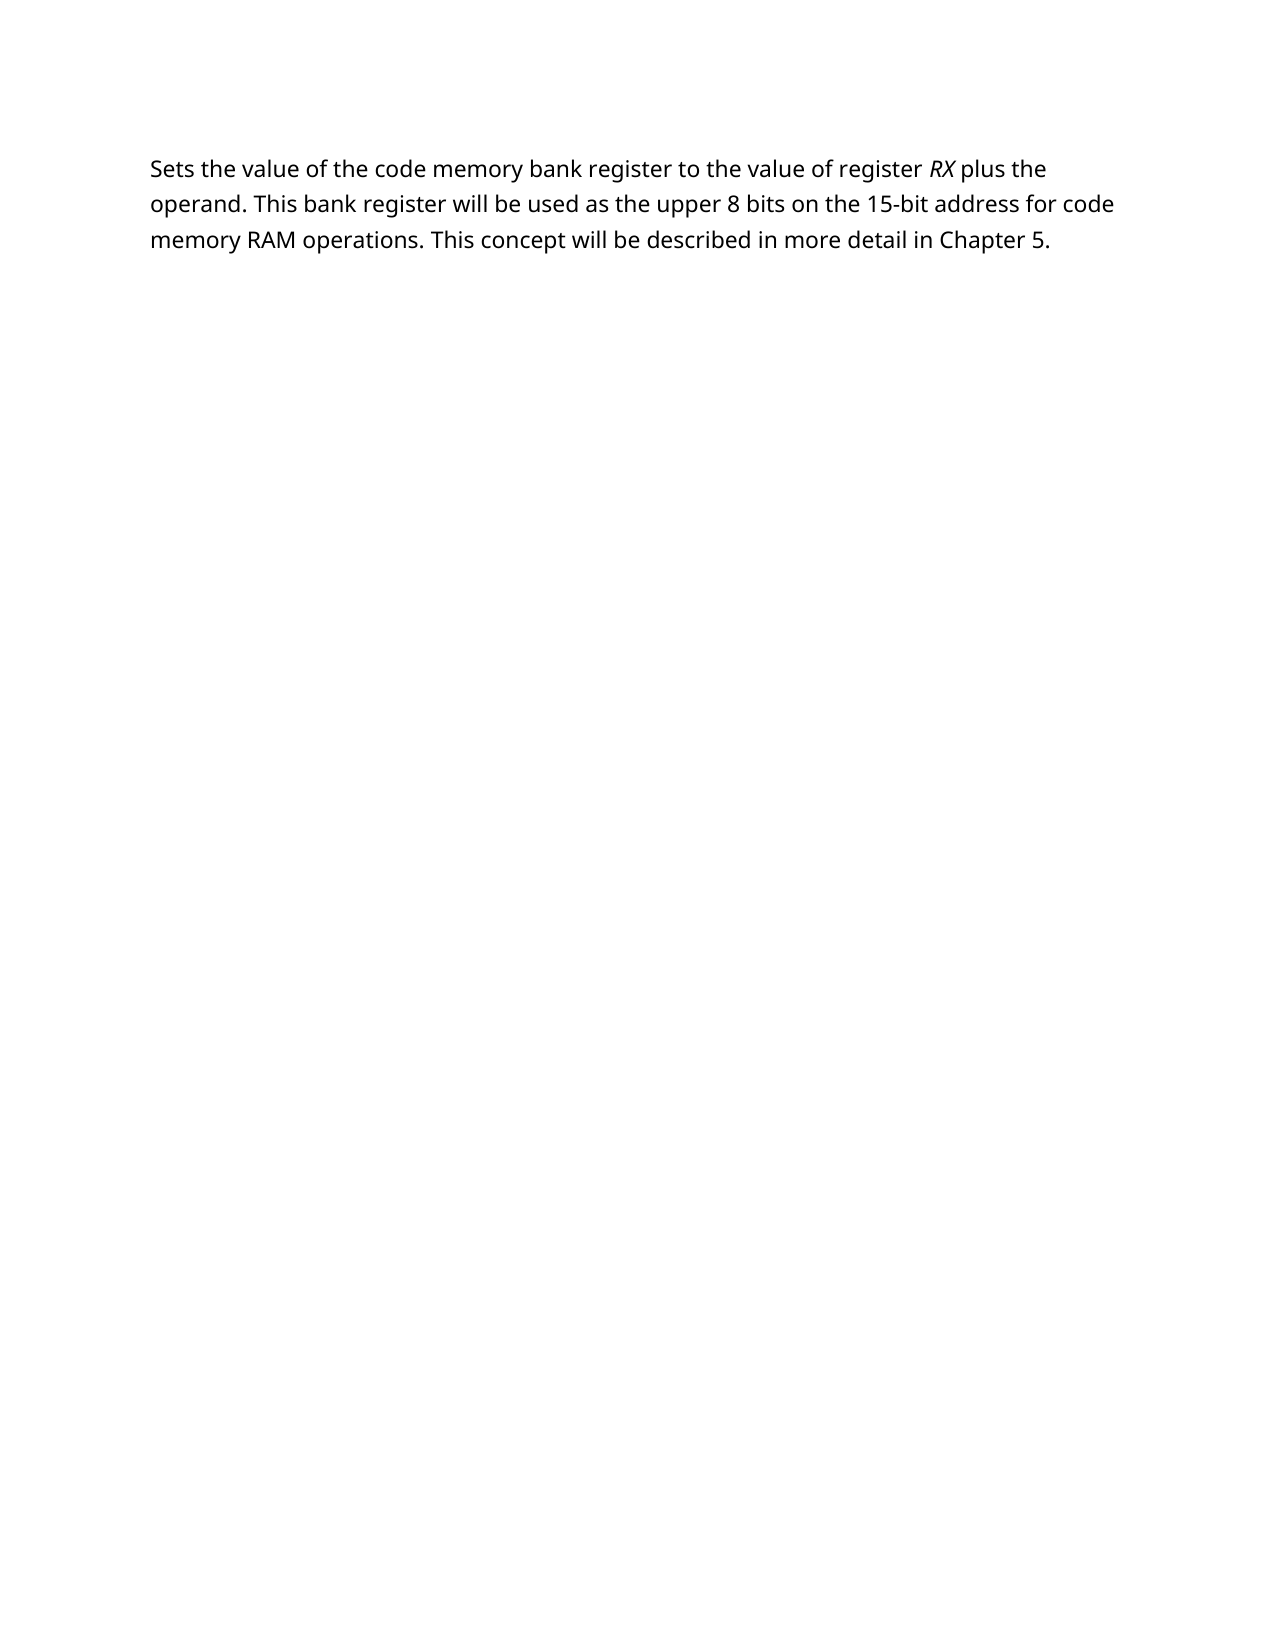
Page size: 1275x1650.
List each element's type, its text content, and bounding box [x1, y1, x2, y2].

text Sets the value of the code memory bank register to the value of register RX plus the operand. This bank register will be used as the upper 8 bits on the 15-bit address for code memory RAM operations. This concept will be described in more detail in Chapter 5. [150, 152, 1125, 256]
